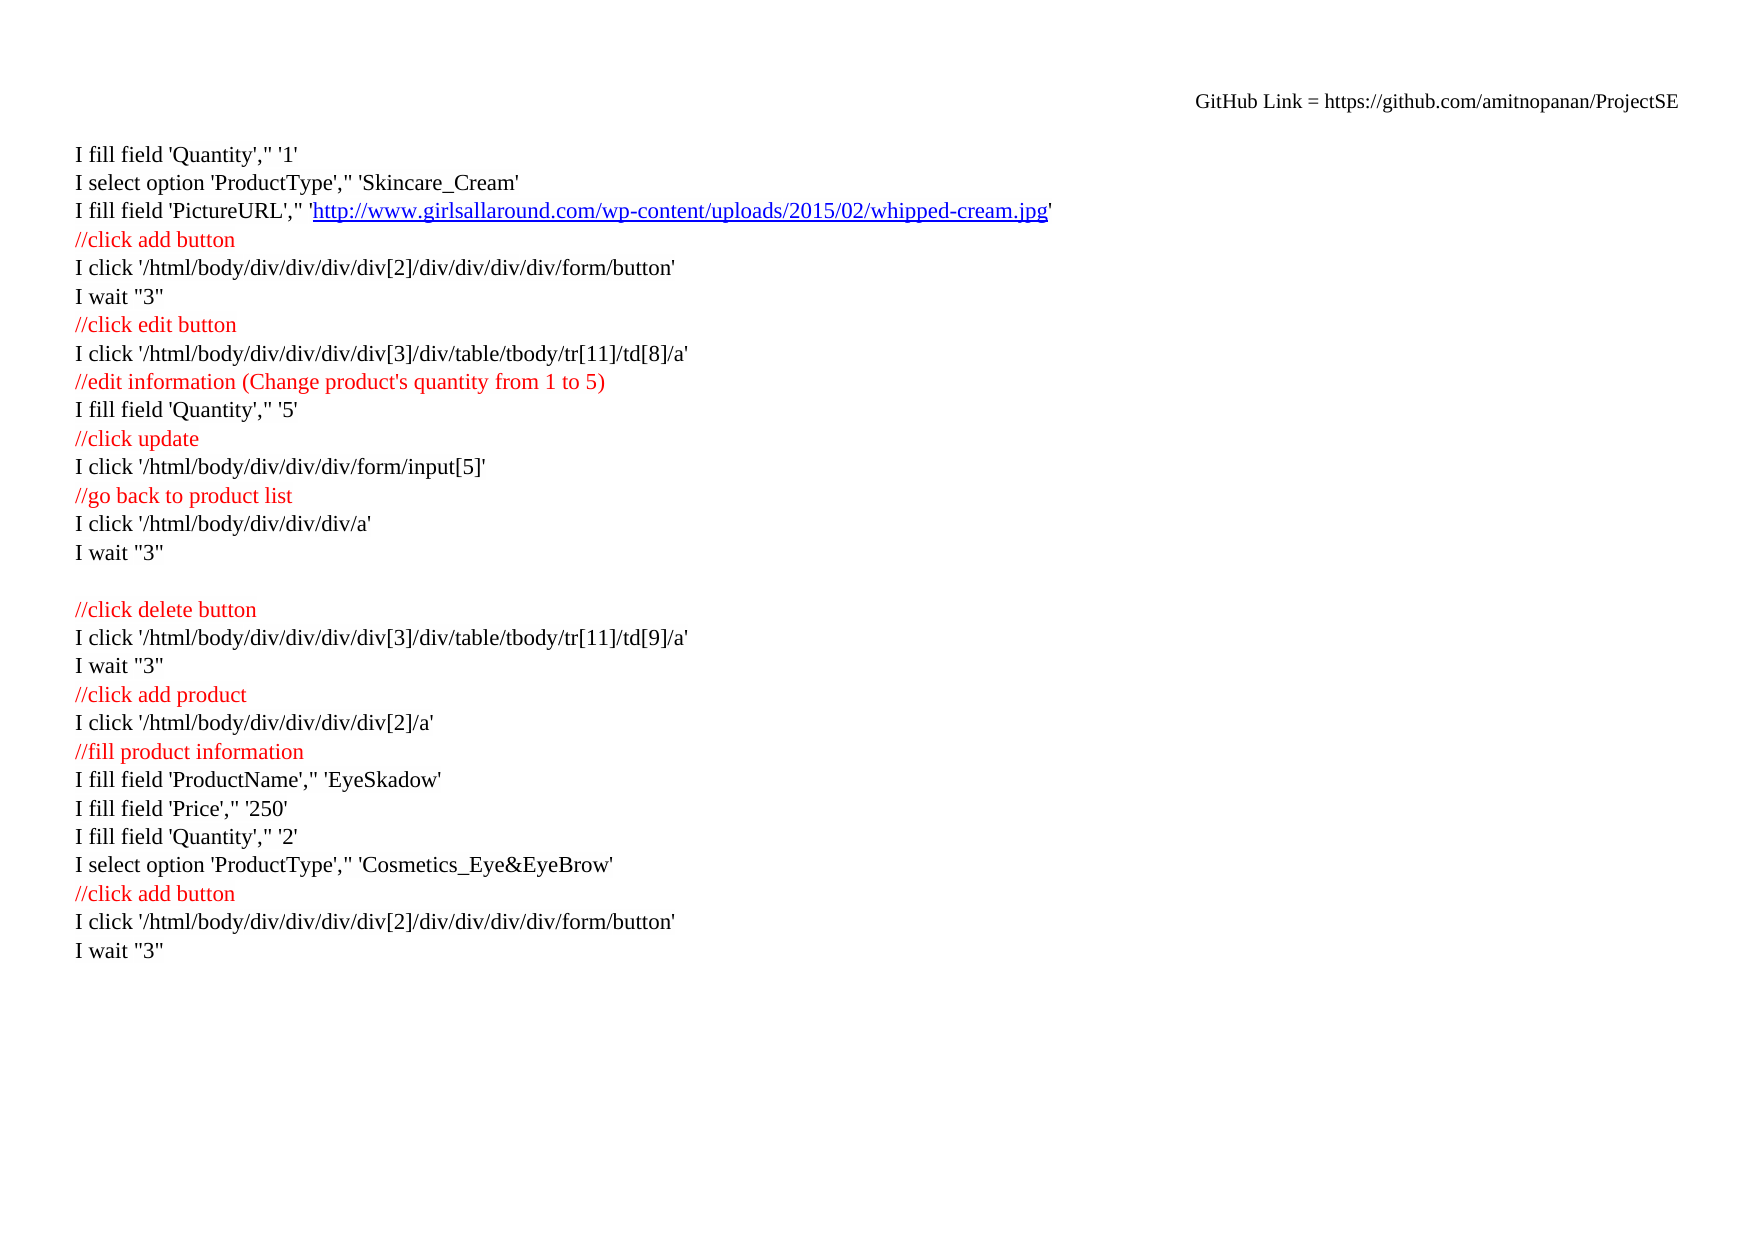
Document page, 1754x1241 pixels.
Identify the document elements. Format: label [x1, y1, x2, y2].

text [75, 141, 1679, 963]
